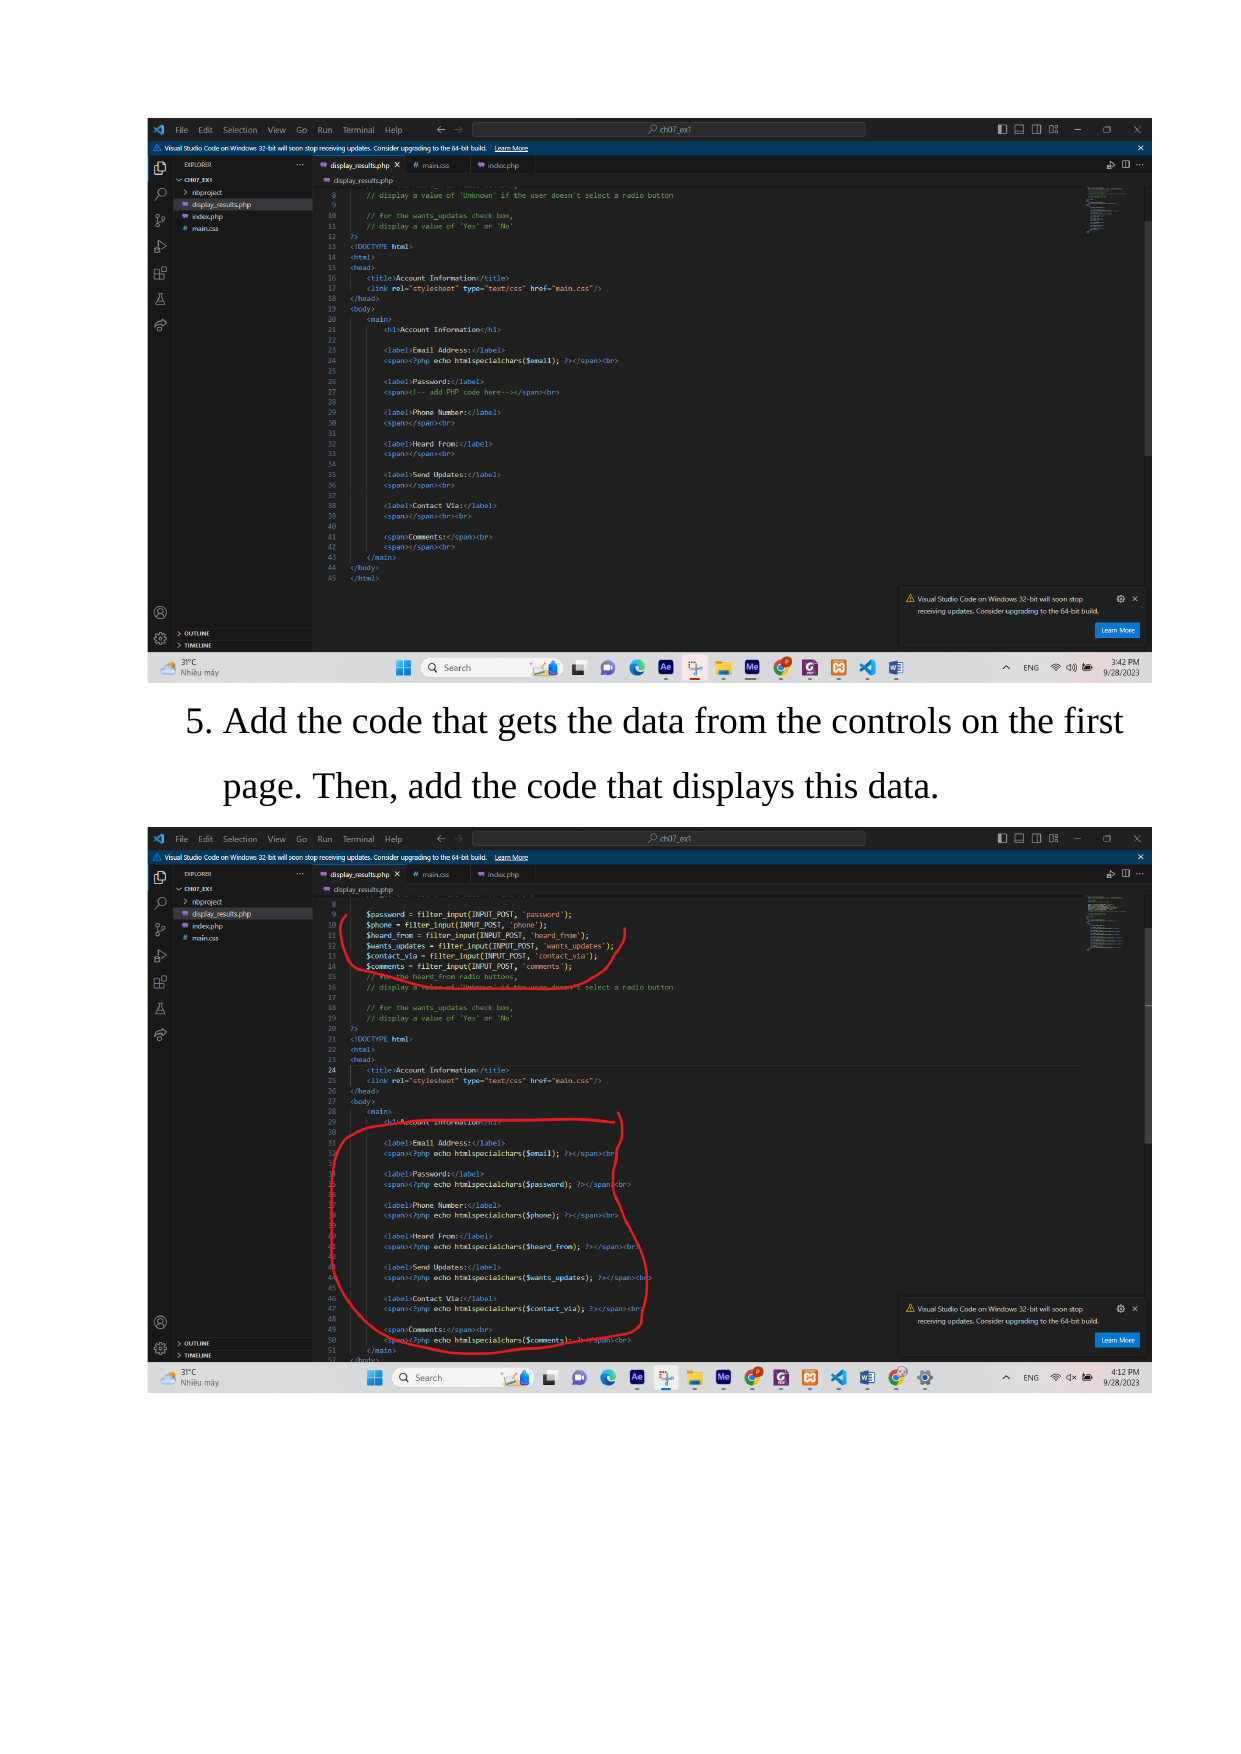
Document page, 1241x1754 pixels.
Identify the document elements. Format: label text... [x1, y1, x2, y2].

list Add the code that gets the data from the controls on the first page. Then, add the code that displays this data. [185, 698, 1152, 806]
picture [147, 827, 1152, 1393]
picture [147, 118, 1152, 683]
